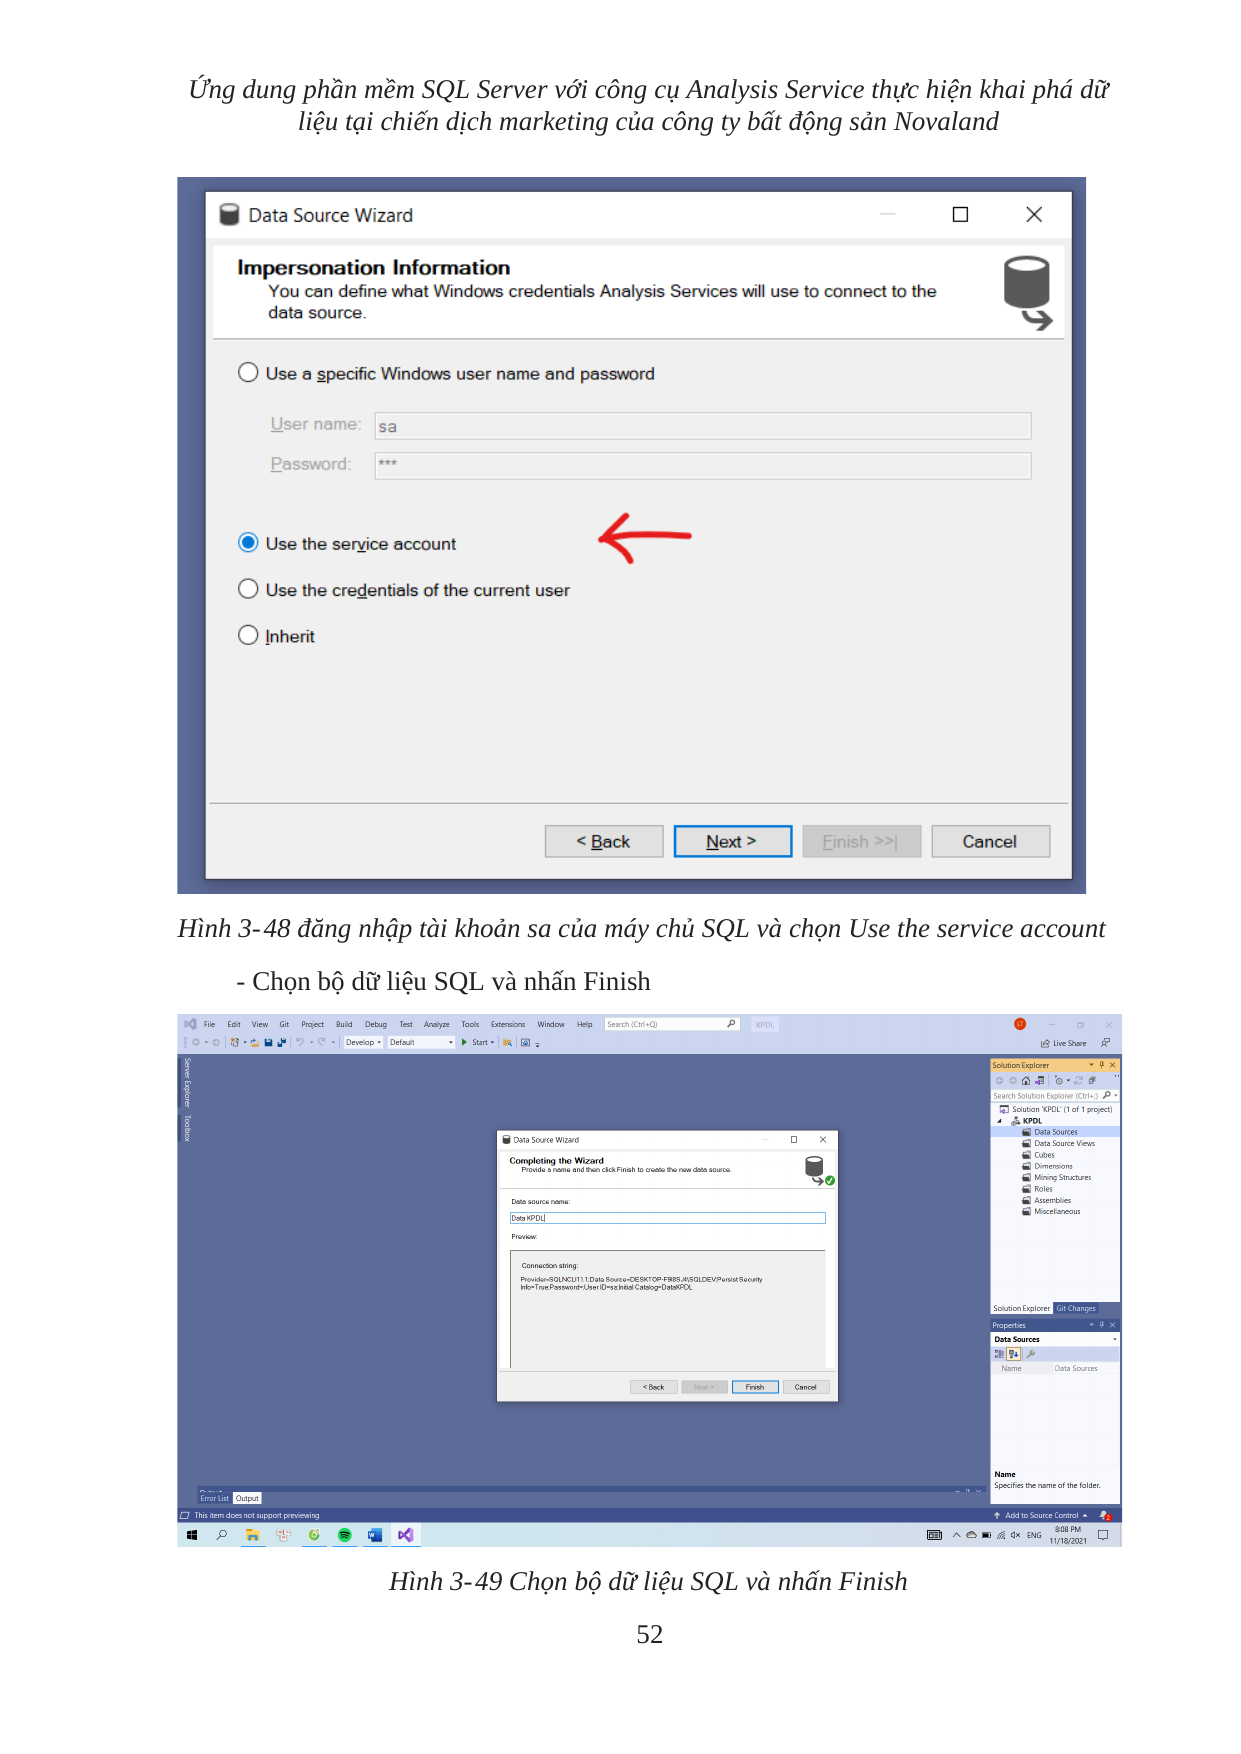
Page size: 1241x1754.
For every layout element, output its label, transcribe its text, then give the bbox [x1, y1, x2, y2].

picture [177, 1014, 1123, 1547]
picture [177, 177, 1087, 894]
text - Chọn bộ dữ liệu SQL và nhấn Finish [177, 964, 1122, 996]
